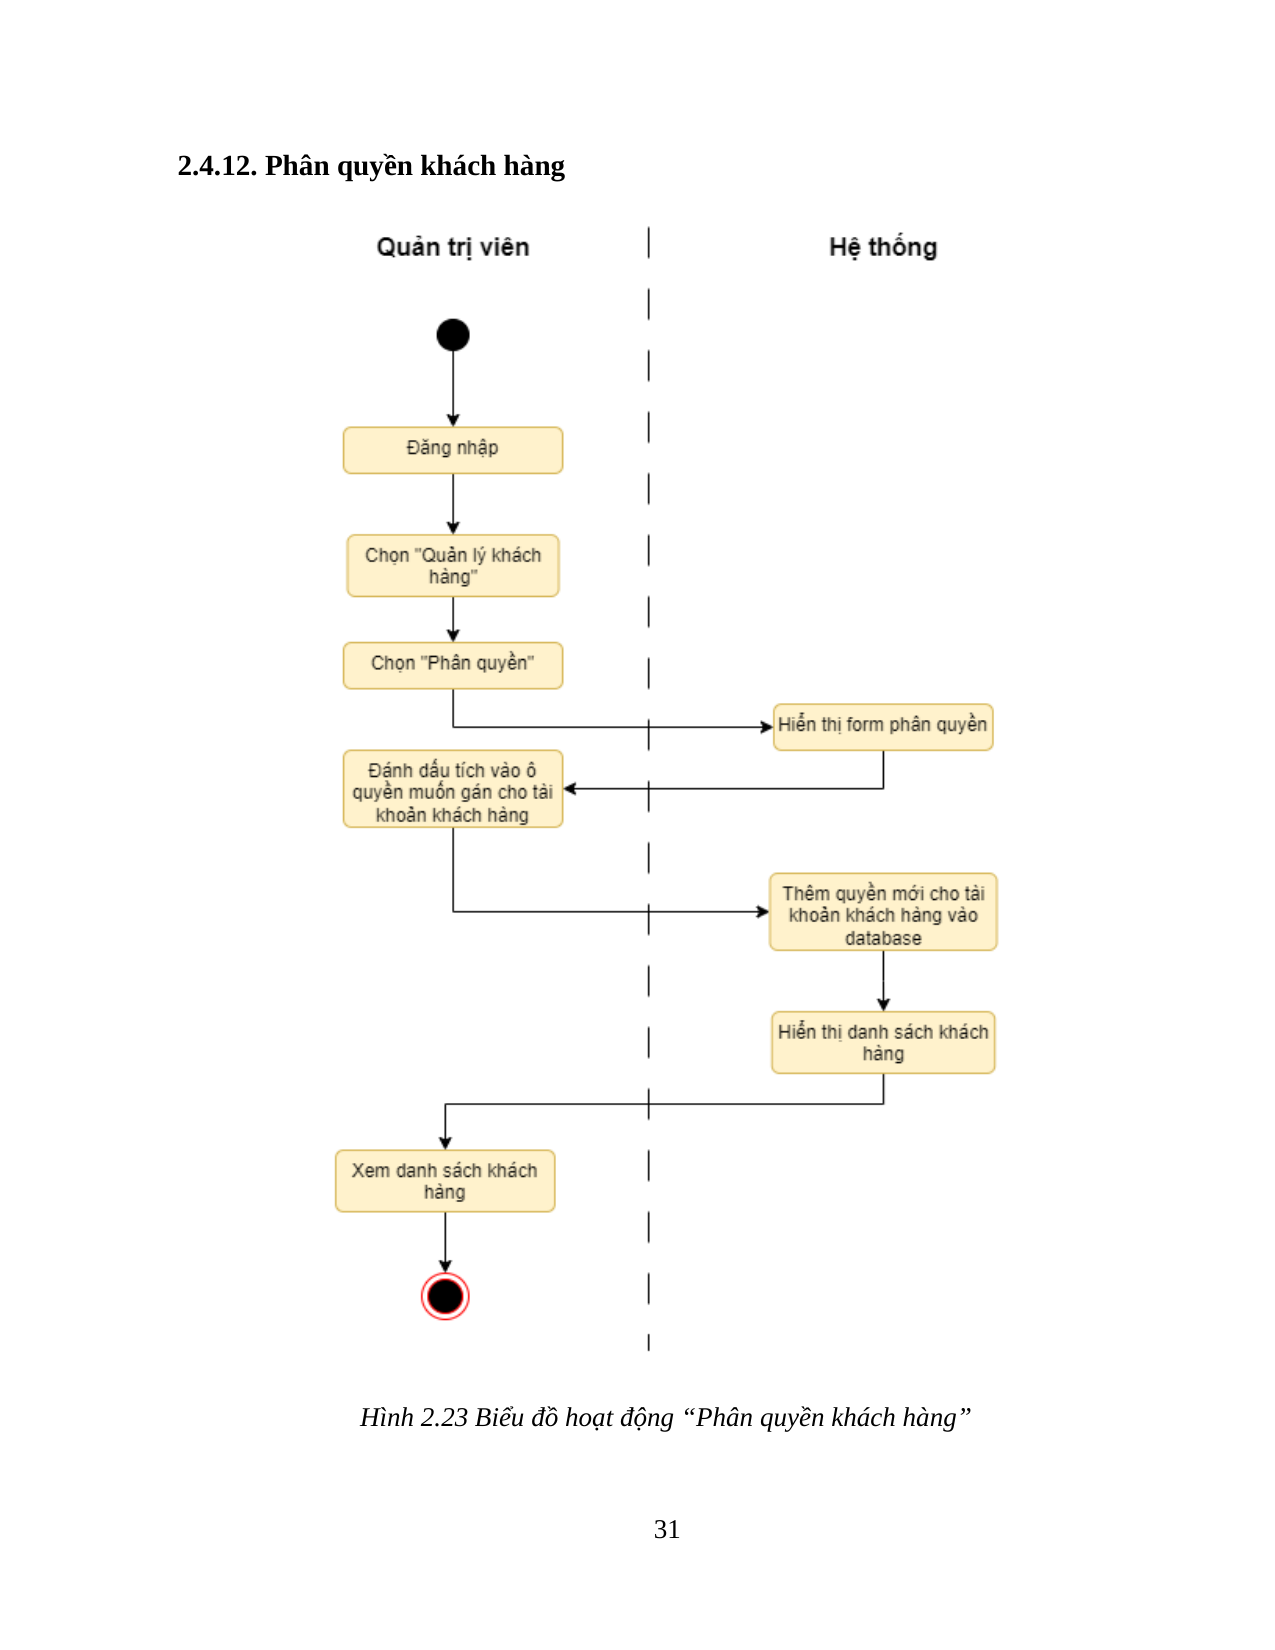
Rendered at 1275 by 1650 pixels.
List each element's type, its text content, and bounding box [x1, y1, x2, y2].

subtitle 2.4.12. Phân quyền khách hàng [177, 148, 1157, 181]
picture [304, 196, 1030, 1382]
